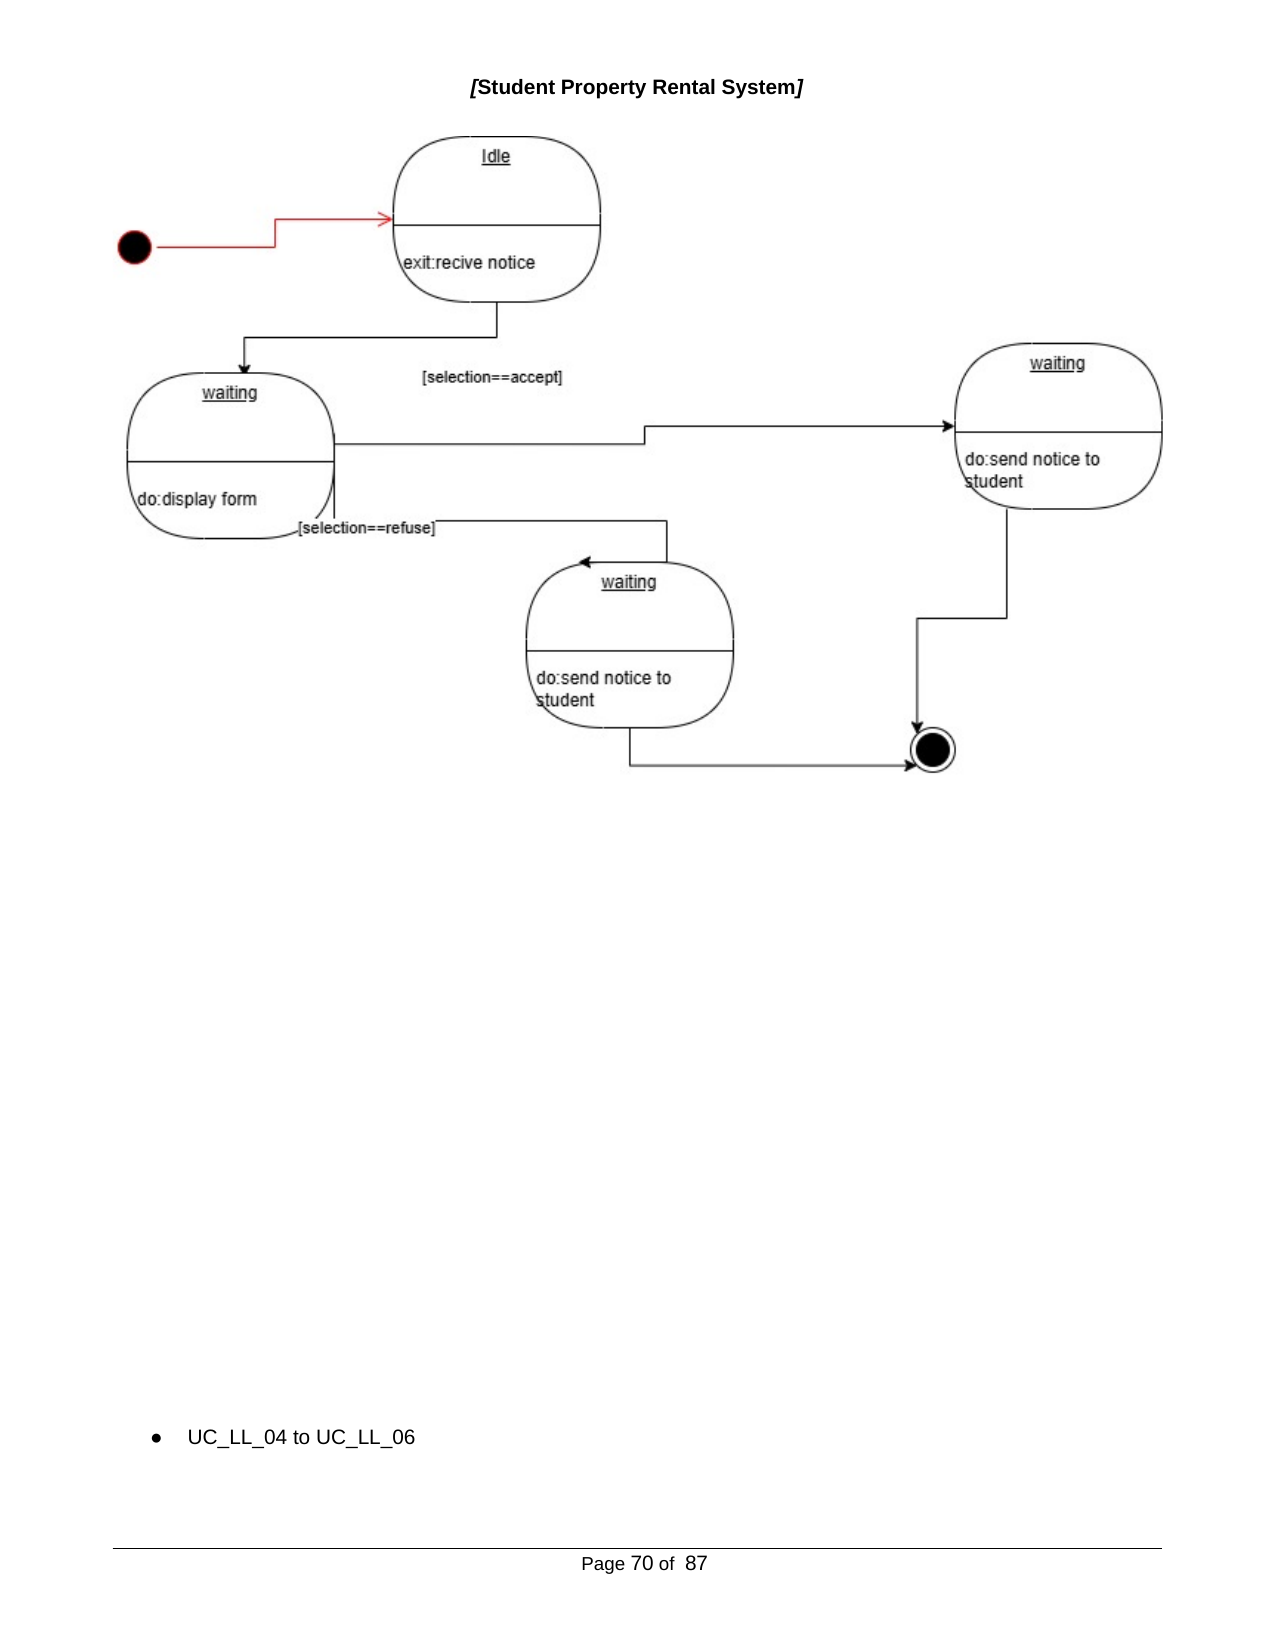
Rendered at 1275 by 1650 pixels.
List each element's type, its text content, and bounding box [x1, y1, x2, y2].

picture [112, 136, 1163, 779]
list UC_LL_04 to UC_LL_06 [150, 1425, 1162, 1449]
